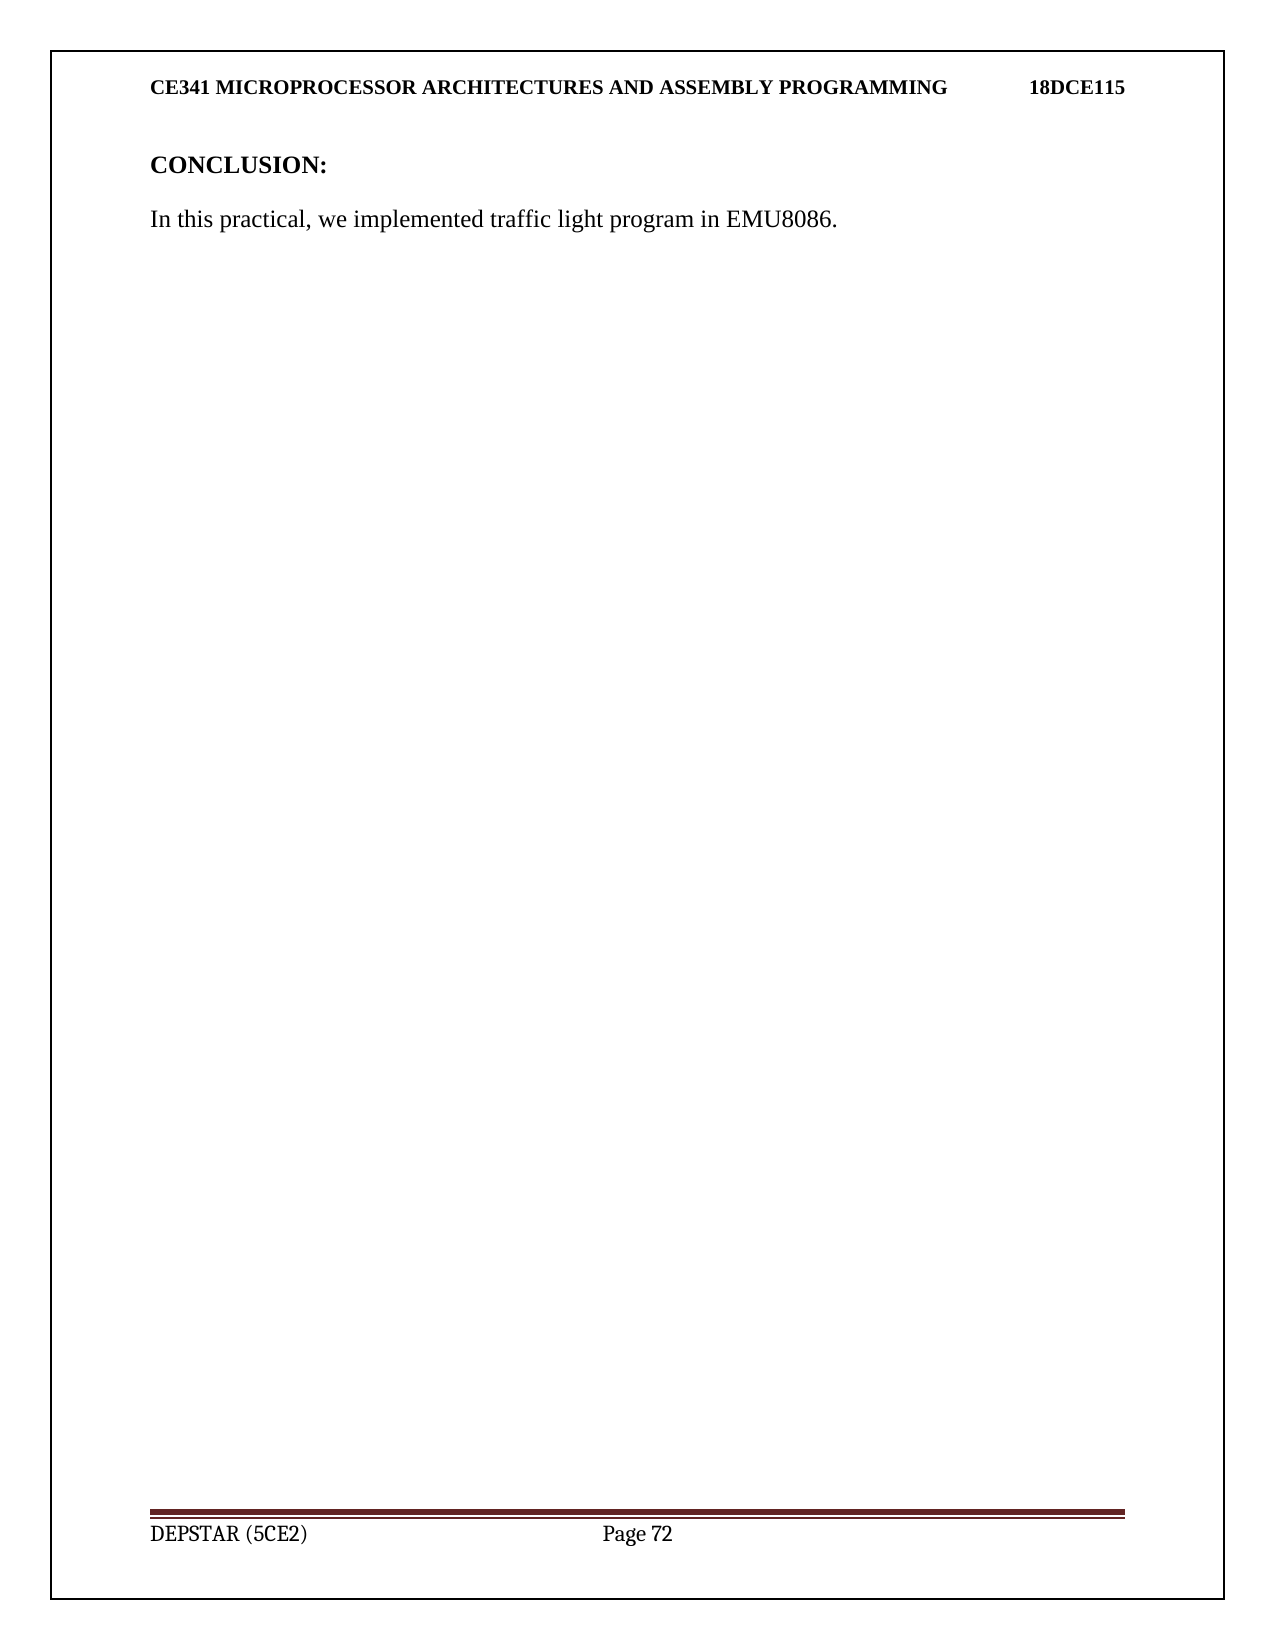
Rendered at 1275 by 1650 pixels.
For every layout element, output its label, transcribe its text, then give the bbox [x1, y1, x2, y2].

text CONCLUSION: [150, 150, 1125, 179]
text In this practical, we implemented traffic light program in EMU8086. [150, 204, 1125, 233]
